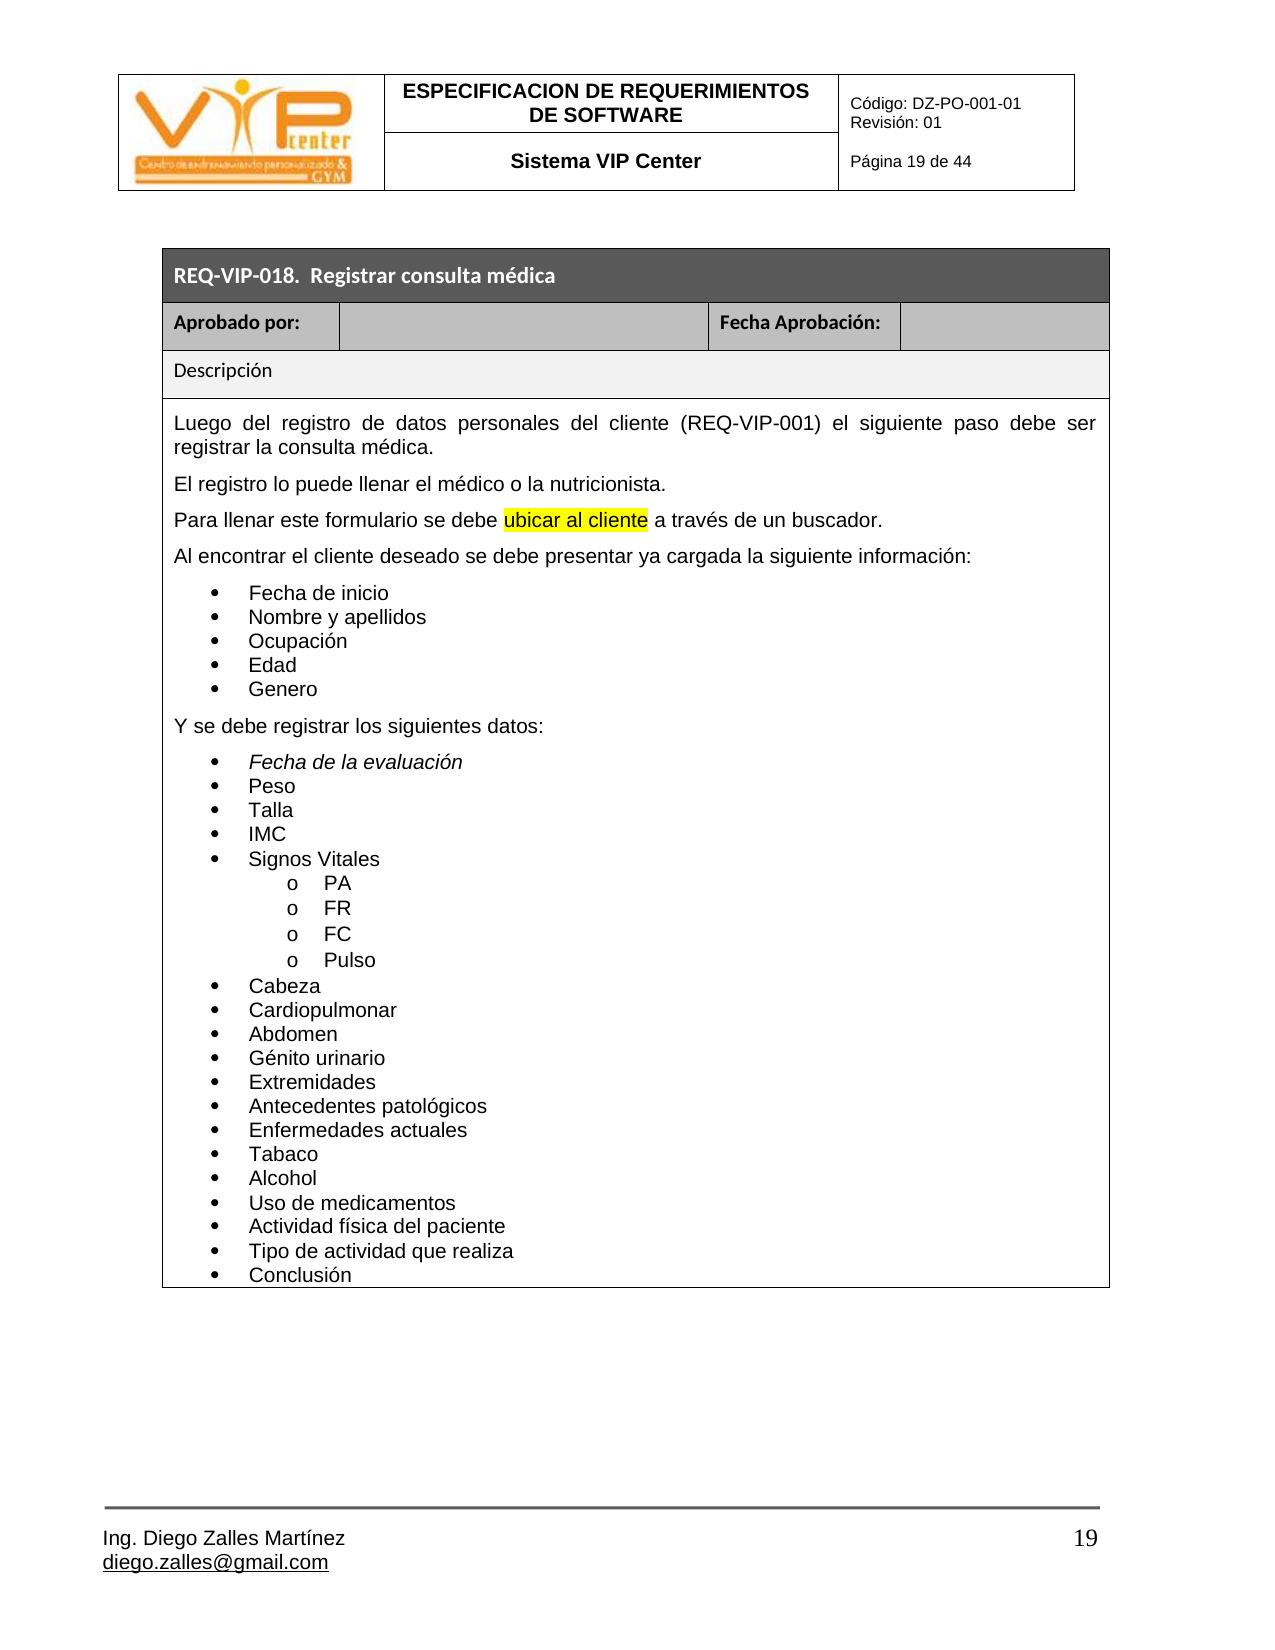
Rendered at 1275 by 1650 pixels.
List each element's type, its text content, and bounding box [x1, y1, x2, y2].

table_cell Descripción [163, 351, 1109, 397]
table_cell Aprobado por: [163, 303, 339, 350]
table_cell [901, 303, 1109, 350]
table_header Registrar consulta médica [163, 249, 1109, 302]
picture [129, 76, 357, 189]
table_cell [340, 303, 708, 350]
table_cell Fecha Aprobación: [709, 303, 900, 350]
